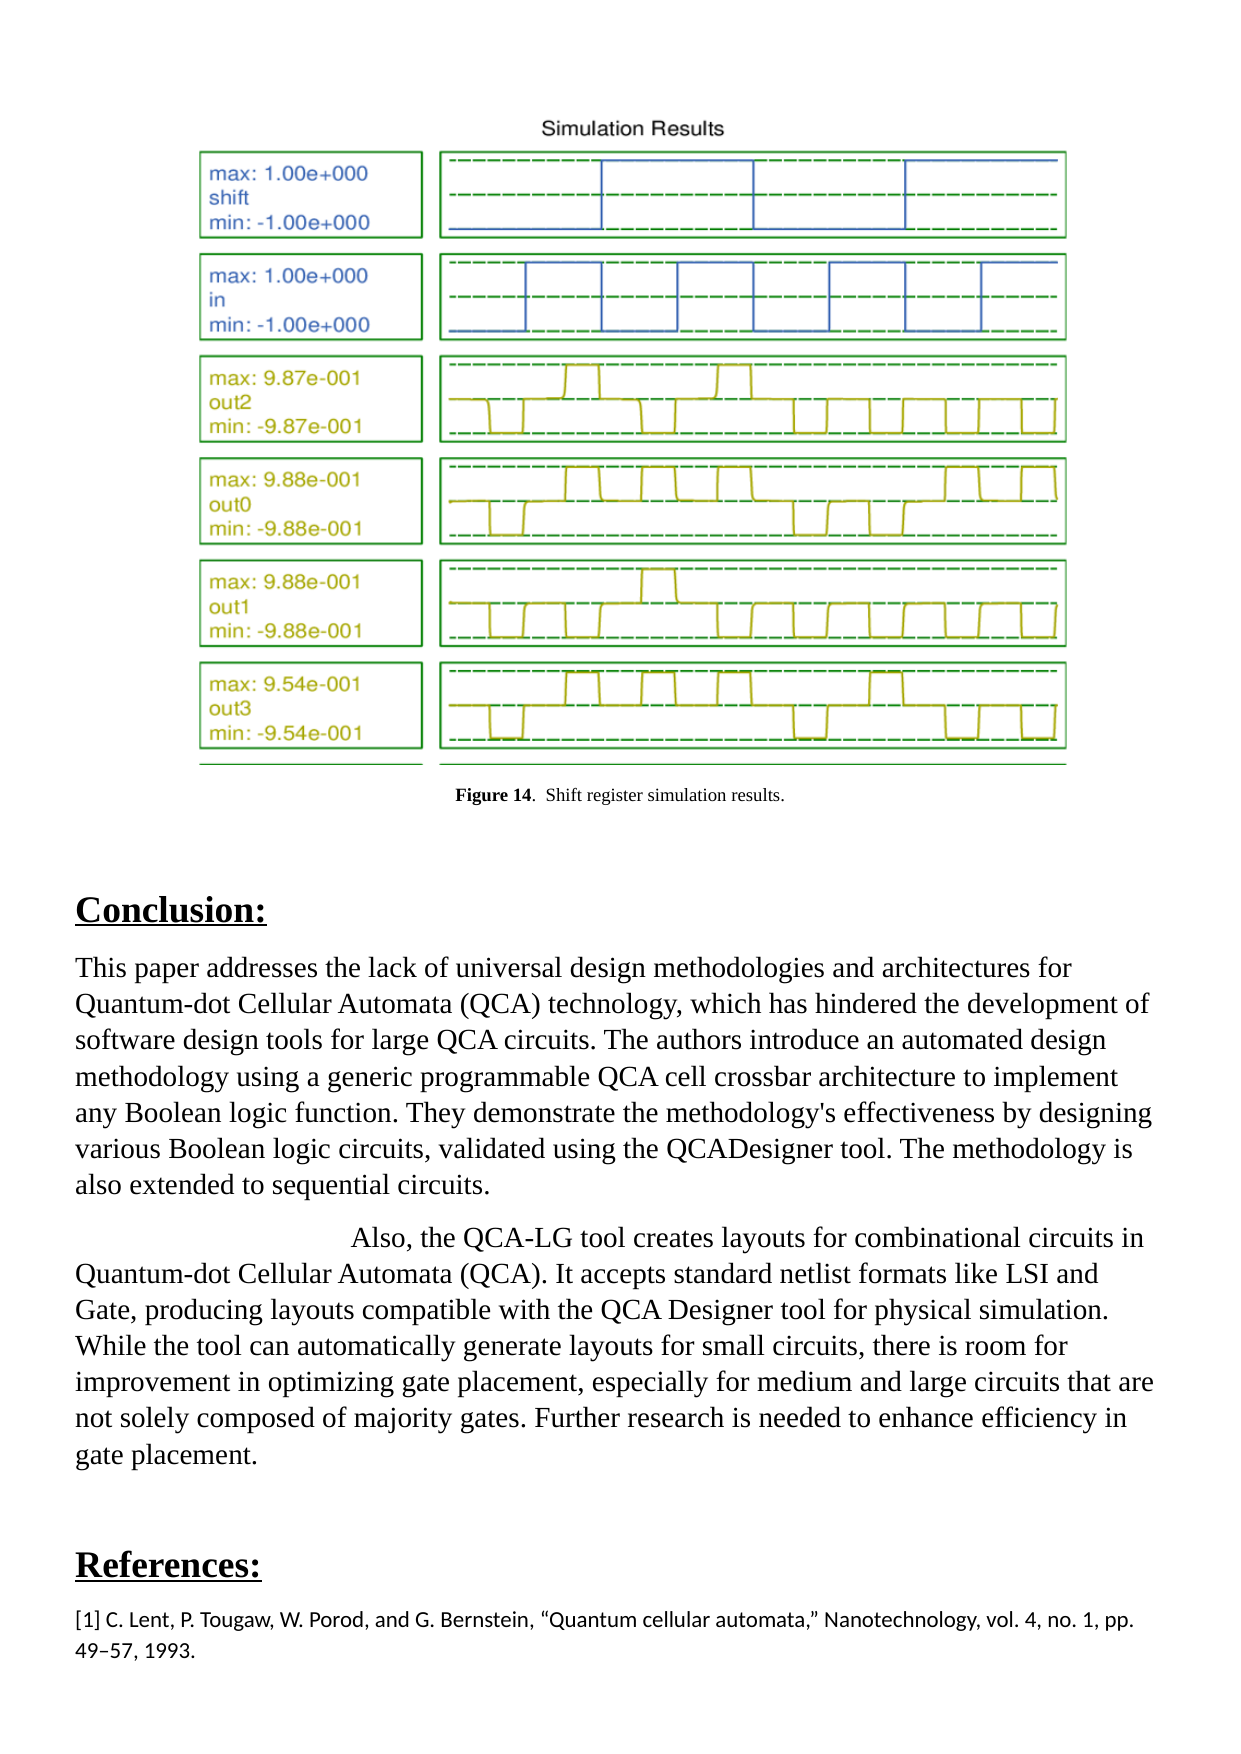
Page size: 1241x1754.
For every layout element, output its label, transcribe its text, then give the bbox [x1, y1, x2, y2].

text This paper addresses the lack of universal design methodologies and architectures for Quantum-dot Cellular Automata (QCA) technology, which has hindered the development of software design tools for large QCA circuits. The authors introduce an automated design methodology using a generic programmable QCA cell crossbar architecture to implement any Boolean logic function. They demonstrate the methodology's effectiveness by designing various Boolean logic circuits, validated using the QCADesigner tool. The methodology is also extended to sequential circuits. [75, 950, 1165, 1201]
text Conclusion: [75, 887, 1165, 930]
text Also, the QCA-LG tool creates layouts for combinational circuits in Quantum-dot Cellular Automata (QCA). It accepts standard netlist formats like LSI and Gate, producing layouts compatible with the QCA Designer tool for physical simulation. While the tool can automatically generate layouts for small circuits, there is room for improvement in optimizing gate placement, especially for medium and large circuits that are not solely composed of majority gates. Further research is needed to enhance efficiency in gate placement. [75, 1220, 1165, 1470]
text References: [75, 1542, 1165, 1586]
text Figure 14. Shift register simulation results. [75, 784, 1165, 805]
text [1] C. Lent, P. Tougaw, W. Porod, and G. Bernstein, “Quantum cellular automata,” Nanotechnology, vol. 4, no. 1, pp. 49–57, 1993. [75, 1606, 1165, 1664]
picture [75, 75, 1166, 765]
